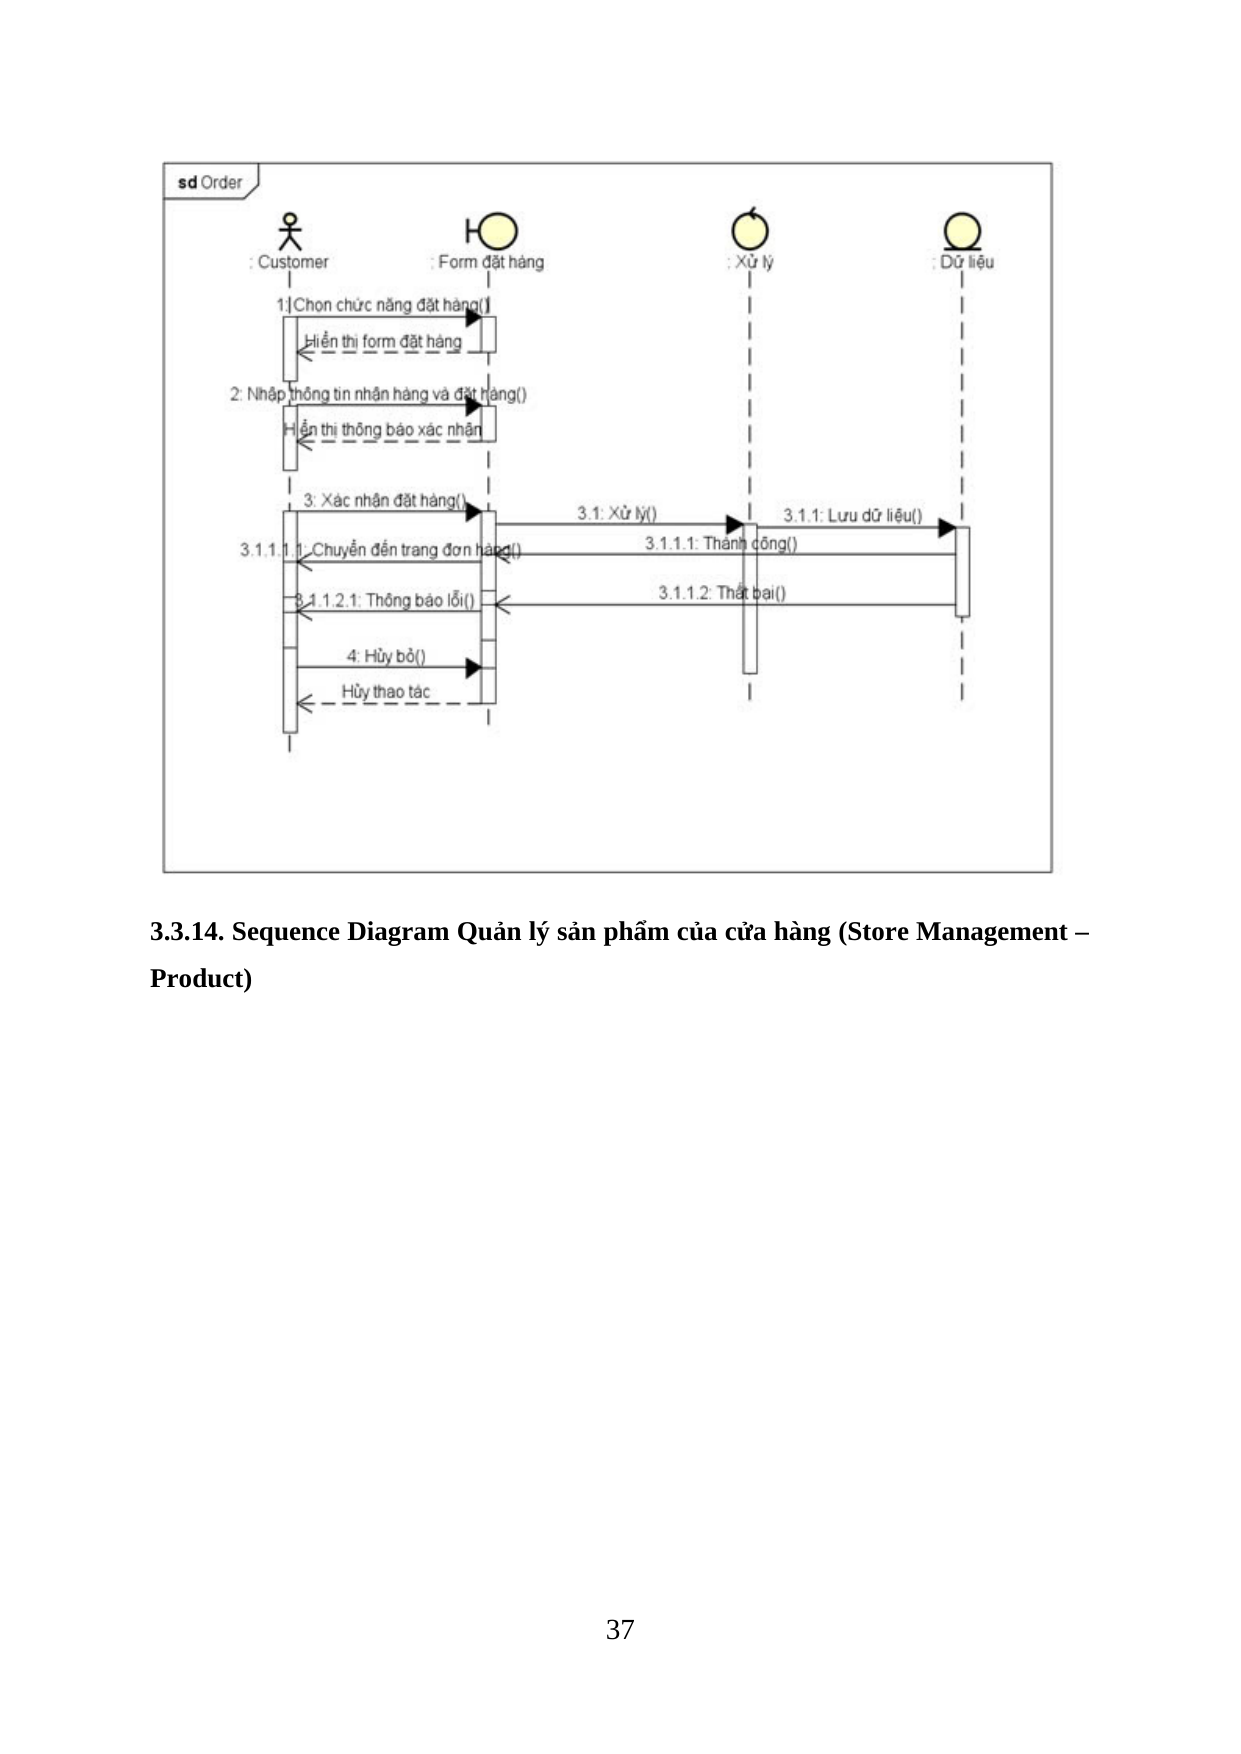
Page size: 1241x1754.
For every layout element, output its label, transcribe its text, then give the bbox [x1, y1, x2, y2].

picture [150, 150, 1066, 886]
subtitle 3.3.14. Sequence Diagram Quản lý sản phẩm của cửa hàng (Store Management – Product) [150, 915, 1090, 993]
